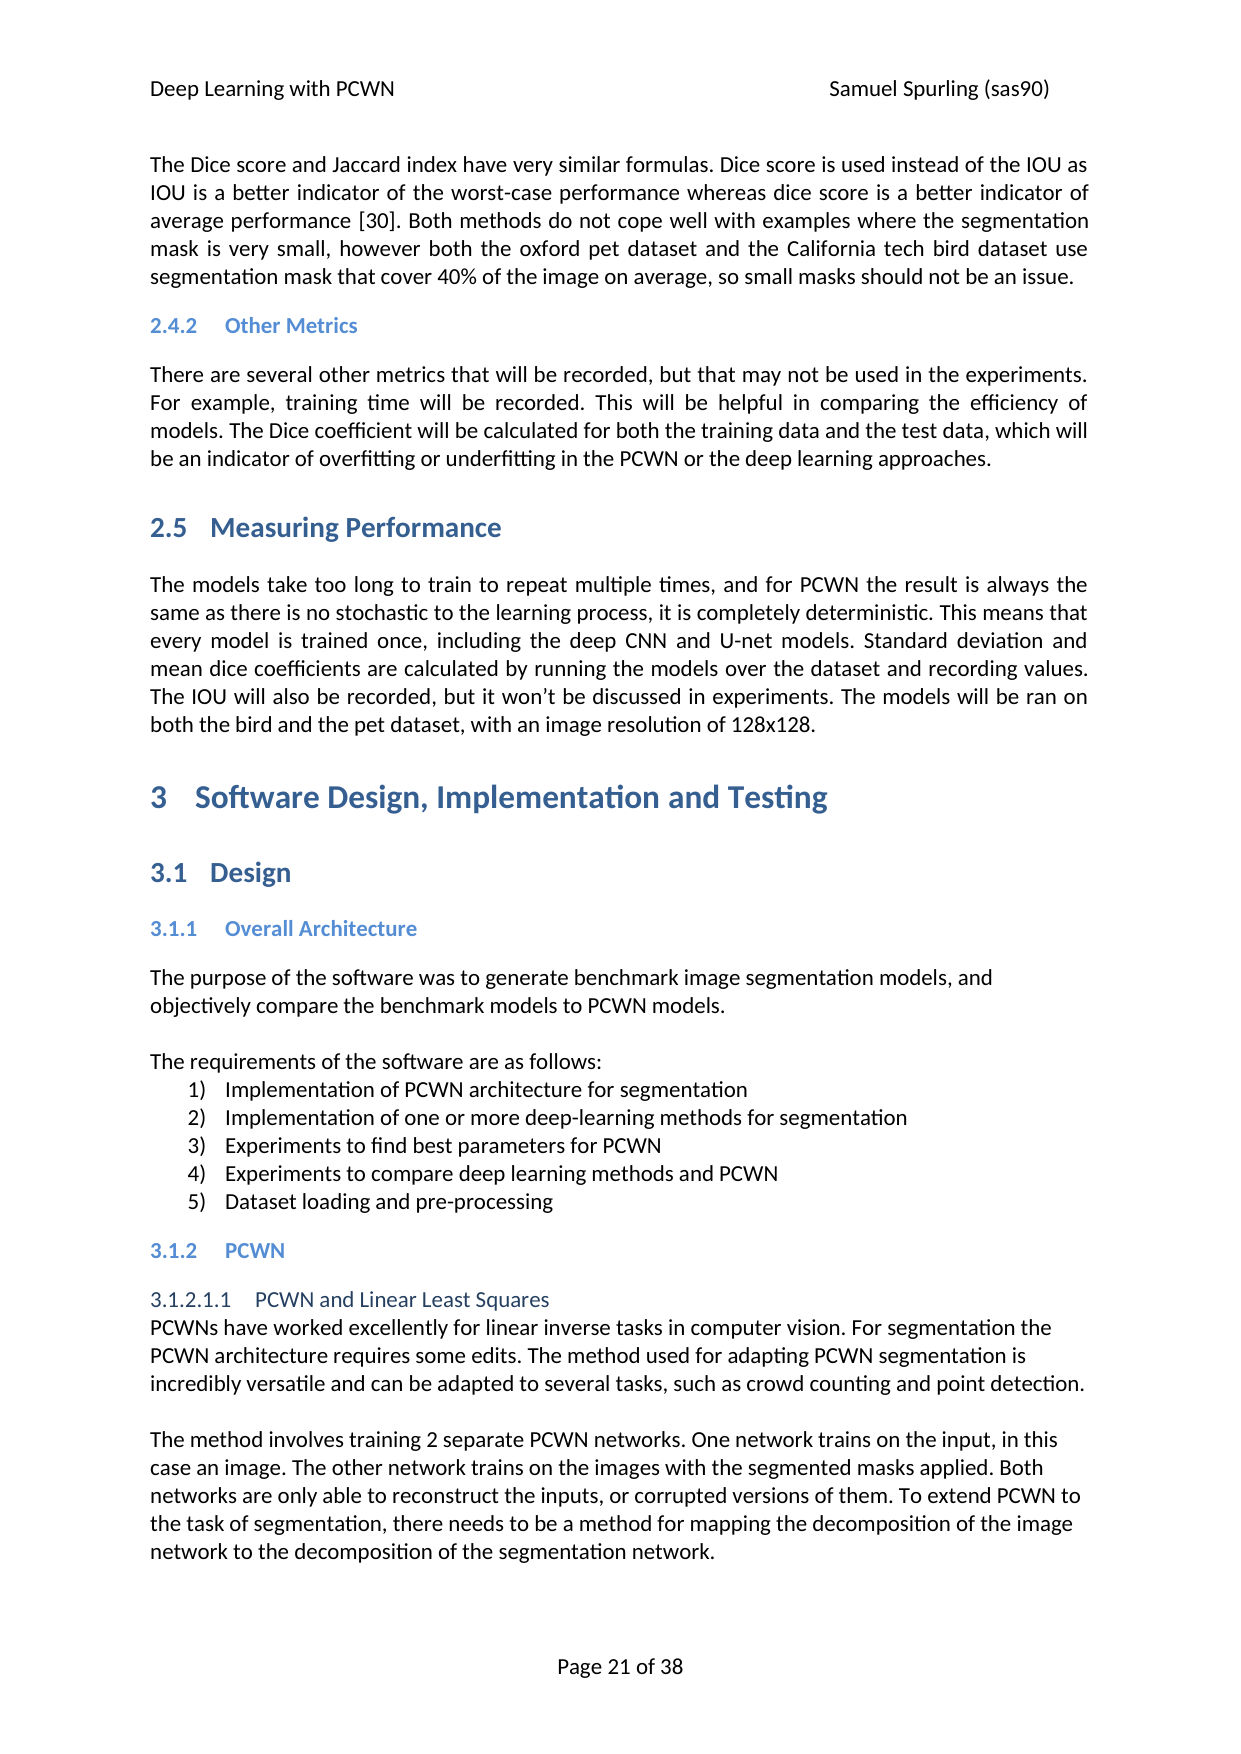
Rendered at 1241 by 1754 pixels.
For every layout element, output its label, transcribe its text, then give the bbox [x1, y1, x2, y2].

list Experiments to find best parameters for PCWN [187, 1131, 1090, 1159]
list Implementation of PCWN architecture for segmentation [187, 1075, 1090, 1103]
subtitle PCWN and Linear Least Squares [150, 1285, 1090, 1313]
subtitle PCWN [150, 1236, 1090, 1264]
subtitle Design [150, 854, 1090, 889]
list Experiments to compare deep learning methods and PCWN [187, 1159, 1090, 1187]
subtitle Other Metrics [150, 311, 1090, 339]
text The models take too long to train to repeat multiple times, and for PCWN the result is always the same as there is no stochastic to the learning process, it is completely deterministic. This means that every model is trained once, including the deep CNN and U-net models. Standard deviation and mean dice coefficients are calculated by running the models over the dataset and recording values. The IOU will also be recorded, but it won’t be discussed in experiments. The models will be ran on both the bird and the pet dataset, with an image resolution of 128x128. [150, 570, 1090, 738]
text The method involves training 2 separate PCWN networks. One network trains on the input, in this case an image. The other network trains on the images with the segmented masks applied. Both networks are only able to reconstruct the inputs, or corrupted versions of them. To extend PCWN to the task of segmentation, there needs to be a method for mapping the decomposition of the image network to the decomposition of the segmentation network. [150, 1425, 1090, 1565]
subtitle Measuring Performance [150, 509, 1090, 545]
text The Dice score and Jaccard index have very similar formulas. Dice score is used instead of the IOU as IOU is a better indicator of the worst-case performance whereas dice score is a better indicator of average performance . Both methods do not cope well with examples where the segmentation mask is very small, however both the oxford pet dataset and the California tech bird dataset use segmentation mask that cover 40% of the image on average, so small masks should not be an issue. [150, 150, 1090, 290]
list Dataset loading and pre-processing [187, 1187, 1090, 1216]
subtitle Software Design, Implementation and Testing [150, 776, 1090, 816]
text PCWNs have worked excellently for linear inverse tasks in computer vision. For segmentation the PCWN architecture requires some edits. The method used for adapting PCWN segmentation is incredibly versatile and can be adapted to several tasks, such as crowd counting and point detection. [150, 1313, 1090, 1397]
text The purpose of the software was to generate benchmark image segmentation models, and objectively compare the benchmark models to PCWN models. [150, 963, 1090, 1019]
text The requirements of the software are as follows: [150, 1047, 1090, 1075]
list Implementation of one or more deep-learning methods for segmentation [187, 1103, 1090, 1131]
text There are several other metrics that will be recorded, but that may not be used in the experiments. For example, training time will be recorded. This will be helpful in comparing the efficiency of models. The Dice coefficient will be calculated for both the training data and the test data, which will be an indicator of overfitting or underfitting in the PCWN or the deep learning approaches. [150, 360, 1090, 472]
subtitle Overall Architecture [150, 914, 1090, 942]
